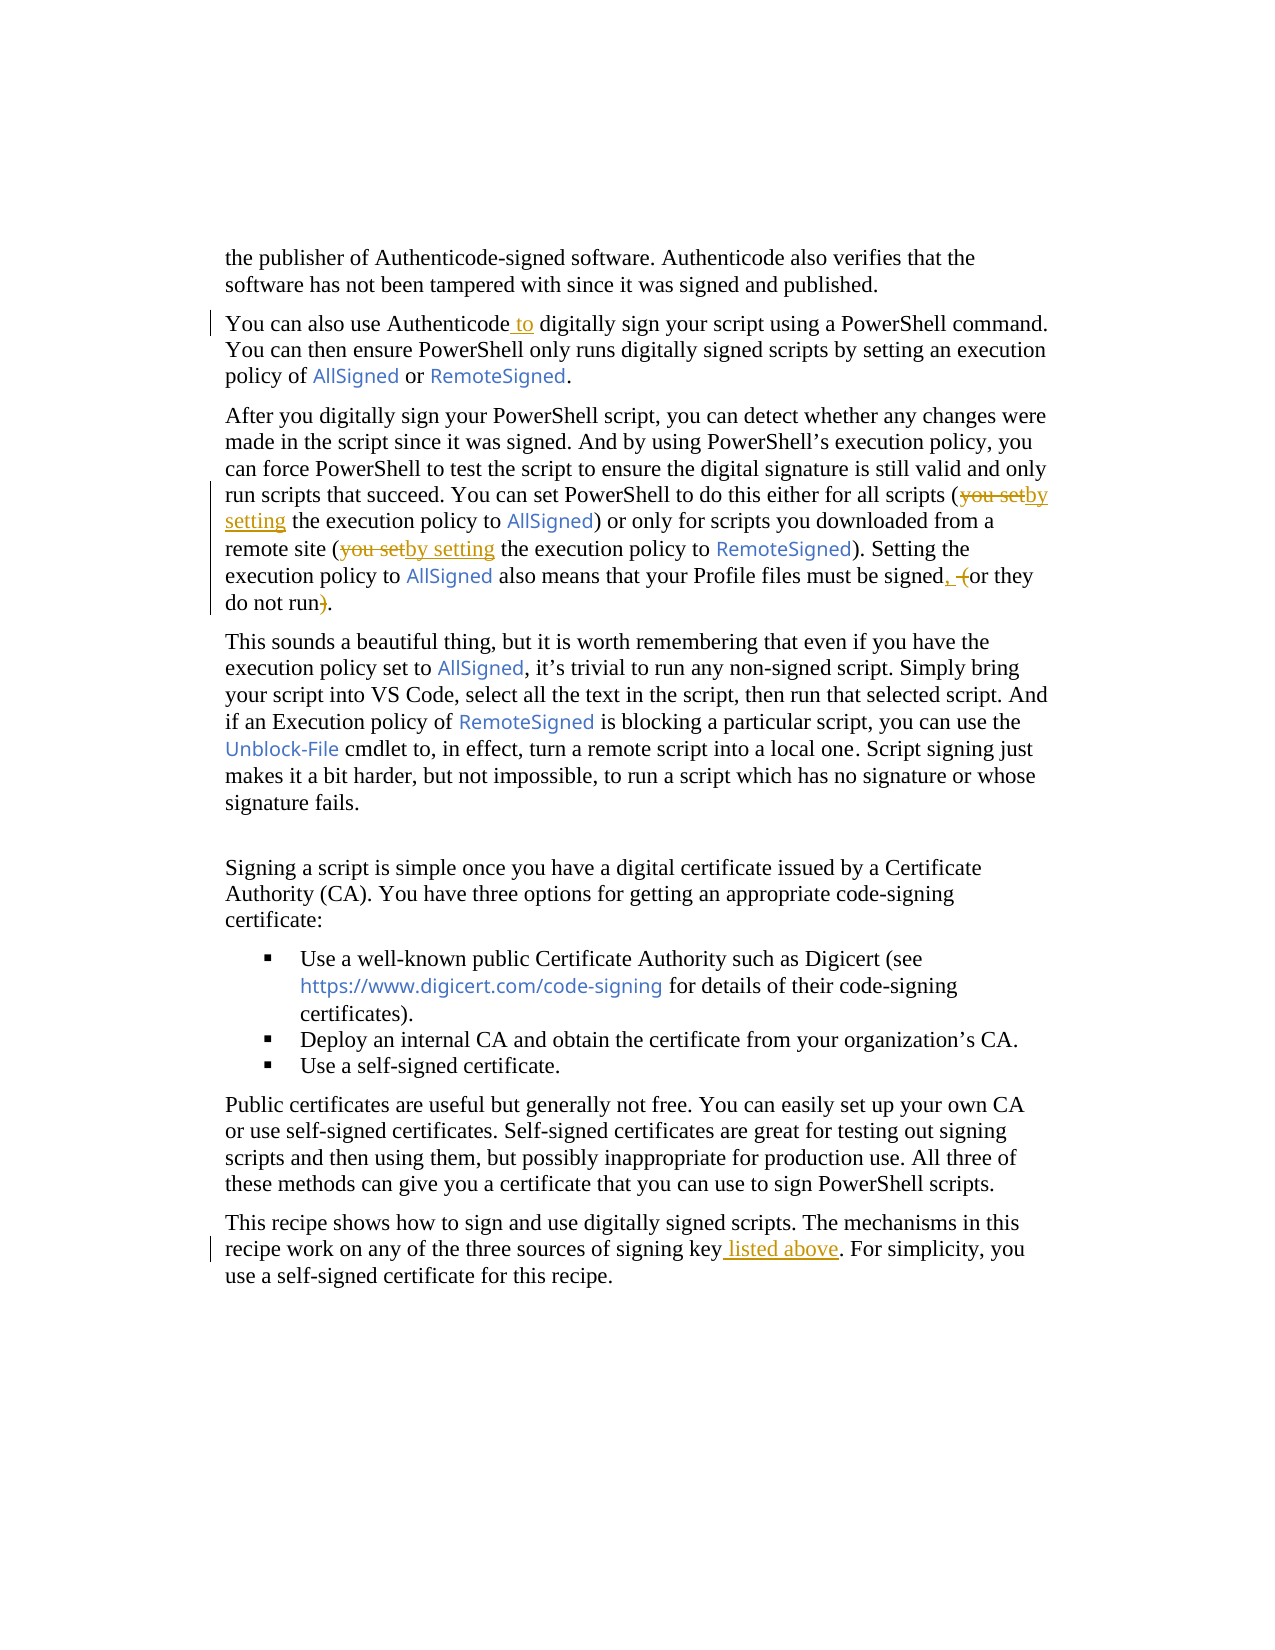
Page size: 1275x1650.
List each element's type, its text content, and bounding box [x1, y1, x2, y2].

text Public certificates are useful but generally not free. You can easily set up your own CA or use self-signed certificates. Self-signed certificates are great for testing out signing scripts and then using them, but possibly inappropriate for production use. All three of these methods can give you a certificate that you can use to sign PowerShell scripts. [225, 1091, 1050, 1197]
text This sounds a beautiful thing, but it is worth remembering that even if you have the execution policy set to AllSigned, it’s trivial to run any non-signed script. Simply bring your script into VS Code, select all the text in the script, then run that selected script. And if an Execution policy of RemoteSigned is blocking a particular script, you can use the Unblock-File cmdlet to, in effect, turn a remote script into a local one. Script signing just makes it a bit harder, but not impossible, to run a script which has no signature or whose signature fails. [225, 628, 1050, 815]
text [225, 244, 1050, 297]
text After you digitally sign your PowerShell script, you can detect whether any changes were made in the script since it was signed. And by using PowerShell’s execution policy, you can force PowerShell to test the script to ensure the digital signature is still valid and only run scripts that succeed. You can set PowerShell to do this either for all scripts ( the execution policy to AllSigned) or only for scripts you downloaded from a remote site ( the execution policy to RemoteSigned). Setting the execution policy to AllSigned also means that your Profile files must be signedor they do not run. [225, 402, 1050, 615]
list Use a well-known public Certificate Authority such as Digicert (see https://www.digicert.com/code-signing for details of their code-signing certificates). [262, 945, 1050, 1026]
list Use a self-signed certificate. [262, 1052, 1050, 1079]
text Signing a script is simple once you have a digital certificate issued by a Certificate Authority (CA). You have three options for getting an appropriate code-signing certificate: [225, 827, 1050, 933]
list Deploy an internal CA and obtain the certificate from your organization’s CA. [262, 1026, 1050, 1052]
text This recipe shows how to sign and use digitally signed scripts. The mechanisms in this recipe work on any of the three sources of signing key. For simplicity, you use a self-signed certificate for this recipe. [225, 1209, 1050, 1288]
text You can also use Authenticode digitally sign your script using a PowerShell command. You can then ensure PowerShell only runs digitally signed scripts by setting an execution policy of AllSigned or RemoteSigned. [225, 310, 1050, 389]
